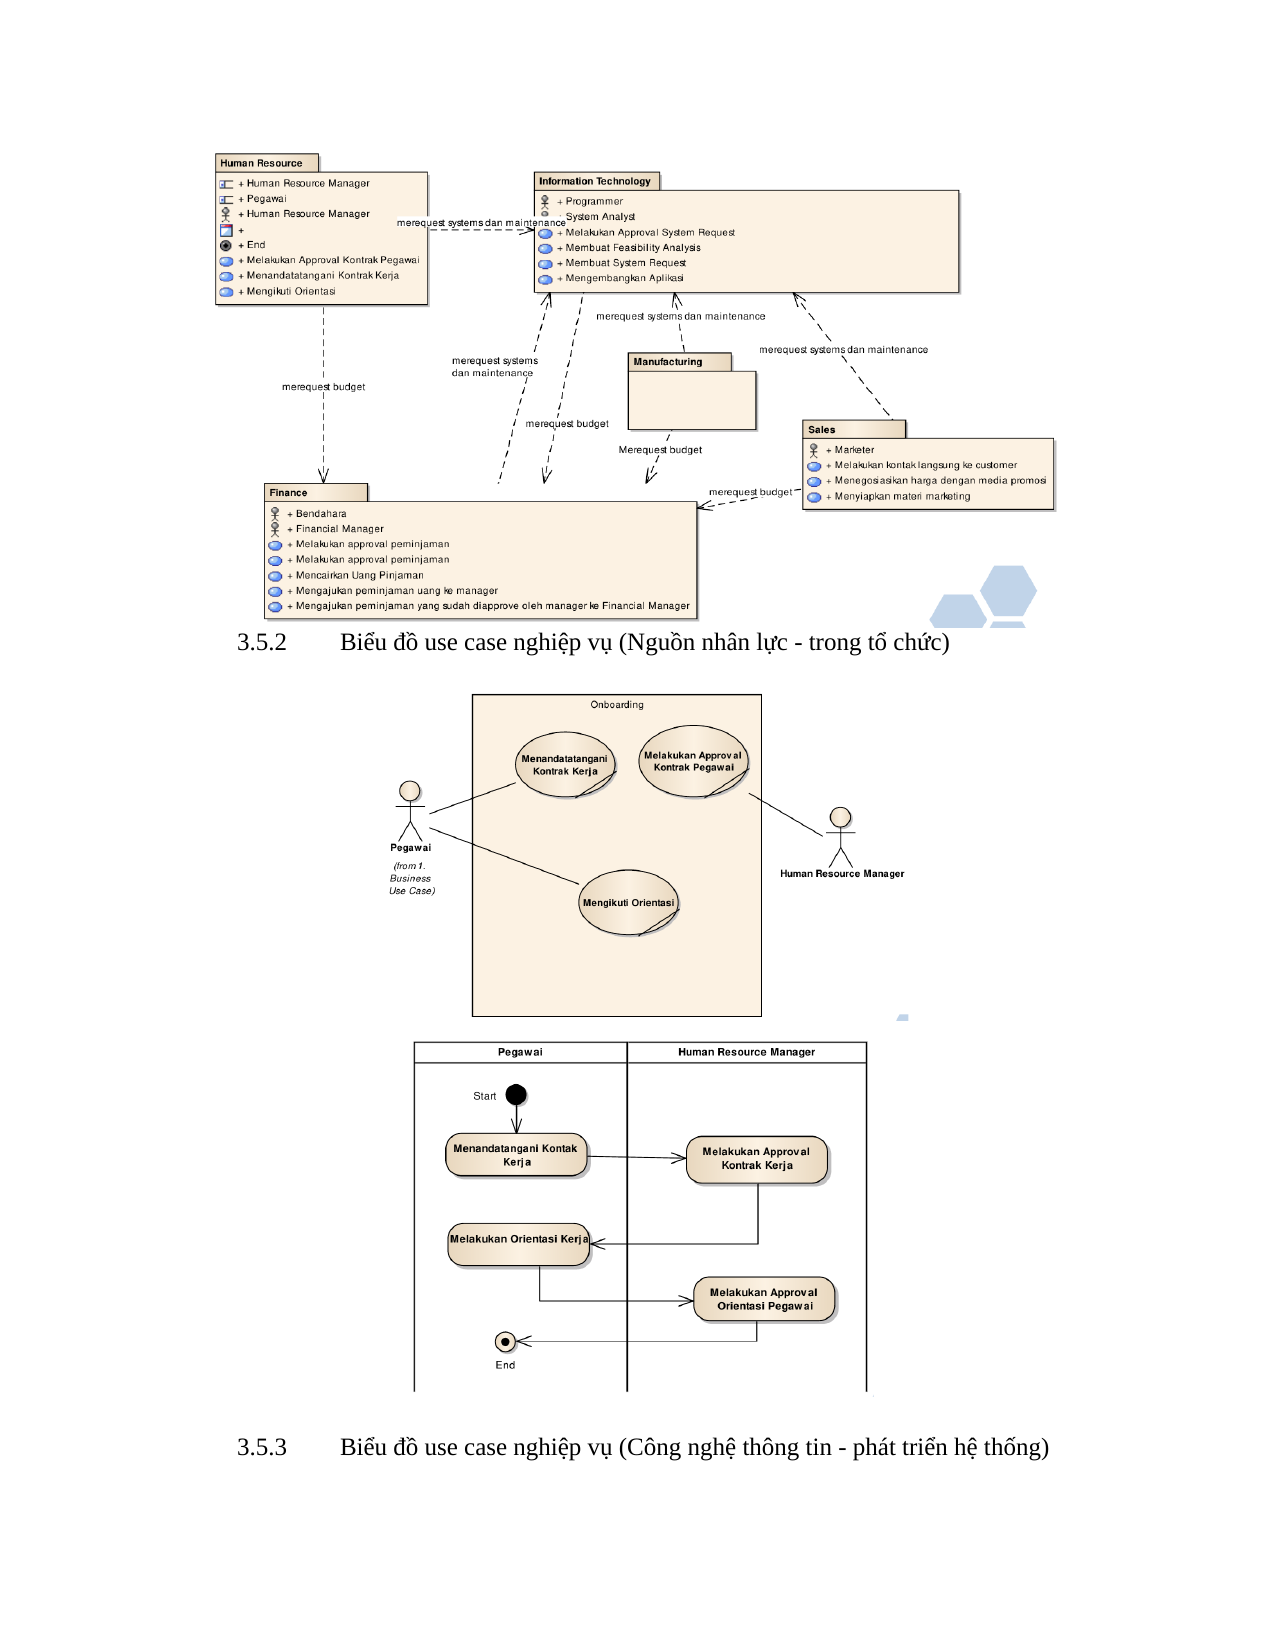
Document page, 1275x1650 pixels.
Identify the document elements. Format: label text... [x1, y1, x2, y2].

picture [208, 144, 1067, 628]
picture [366, 677, 909, 1021]
picture [401, 1031, 874, 1397]
list Biểu đồ use case nghiệp vụ (Công nghệ thông tin - phát triển hệ thống) [231, 1432, 1157, 1461]
